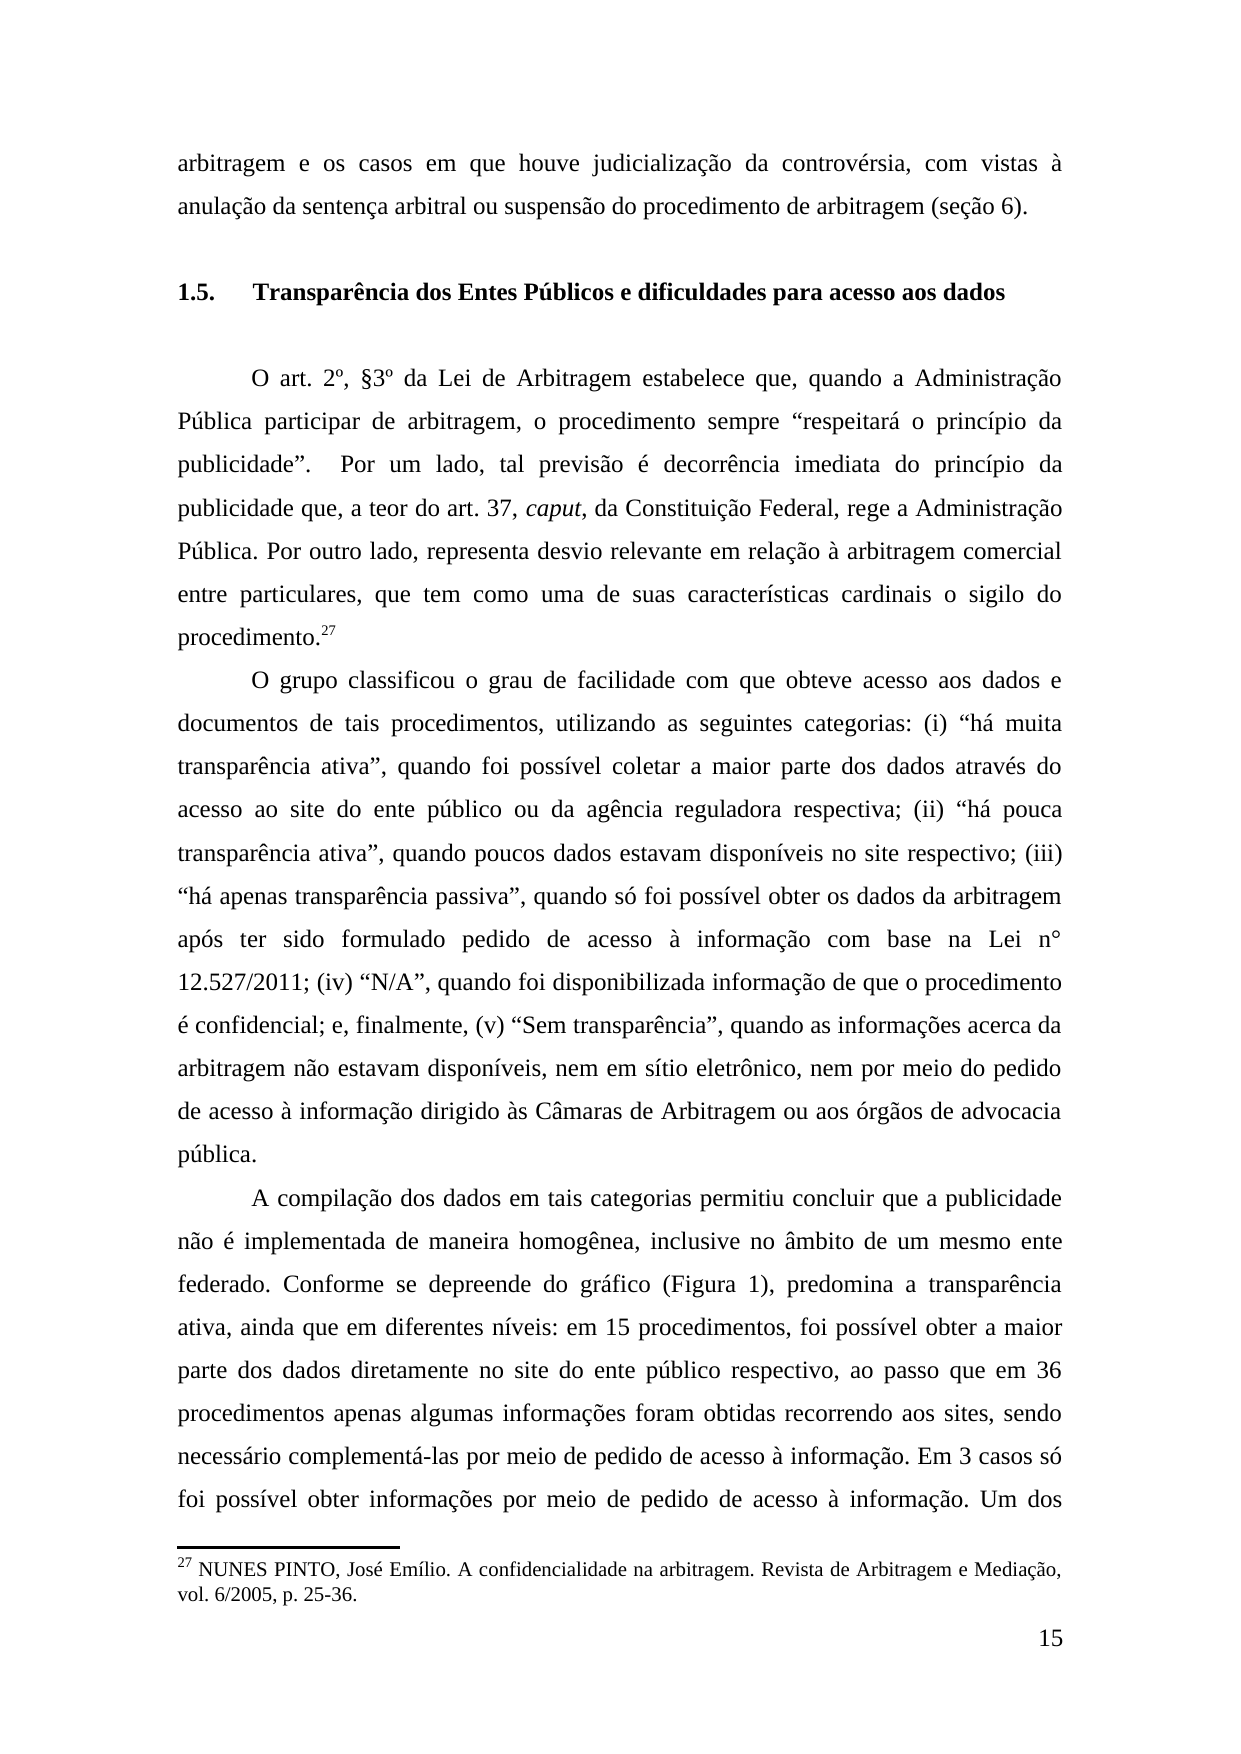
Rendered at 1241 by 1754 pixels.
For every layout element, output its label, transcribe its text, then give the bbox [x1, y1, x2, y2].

text O art. 2º, §3º da Lei de Arbitragem estabelece que, quando a Administração Pública participar de arbitragem, o procedimento sempre “respeitará o princípio da publicidade”. Por um lado, tal previsão é decorrência imediata do princípio da publicidade que, a teor do art. 37, caput, da Constituição Federal, rege a Administração Pública. Por outro lado, representa desvio relevante em relação à arbitragem comercial entre particulares, que tem como uma de suas características cardinais o sigilo do procedimento. [177, 363, 1063, 651]
text O grupo classificou o grau de facilidade com que obteve acesso aos dados e documentos de tais procedimentos, utilizando as seguintes categorias: (i) “há muita transparência ativa”, quando foi possível coletar a maior parte dos dados através do acesso ao site do ente público ou da agência reguladora respectiva; (ii) “há pouca transparência ativa”, quando poucos dados estavam disponíveis no site respectivo; (iii) “há apenas transparência passiva”, quando só foi possível obter os dados da arbitragem após ter sido formulado pedido de acesso à informação com base na Lei n° 12.527/2011; (iv) “N/A”, quando foi disponibilizada informação de que o procedimento é confidencial; e, finalmente, (v) “Sem transparência”, quando as informações acerca da arbitragem não estavam disponíveis, nem em sítio eletrônico, nem por meio do pedido de acesso à informação dirigido às Câmaras de Arbitragem ou aos órgãos de advocacia pública. [177, 665, 1063, 1168]
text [177, 1183, 1063, 1513]
subtitle Transparência dos Entes Públicos e dificuldades para acesso aos dados [177, 277, 1063, 306]
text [177, 148, 1063, 219]
